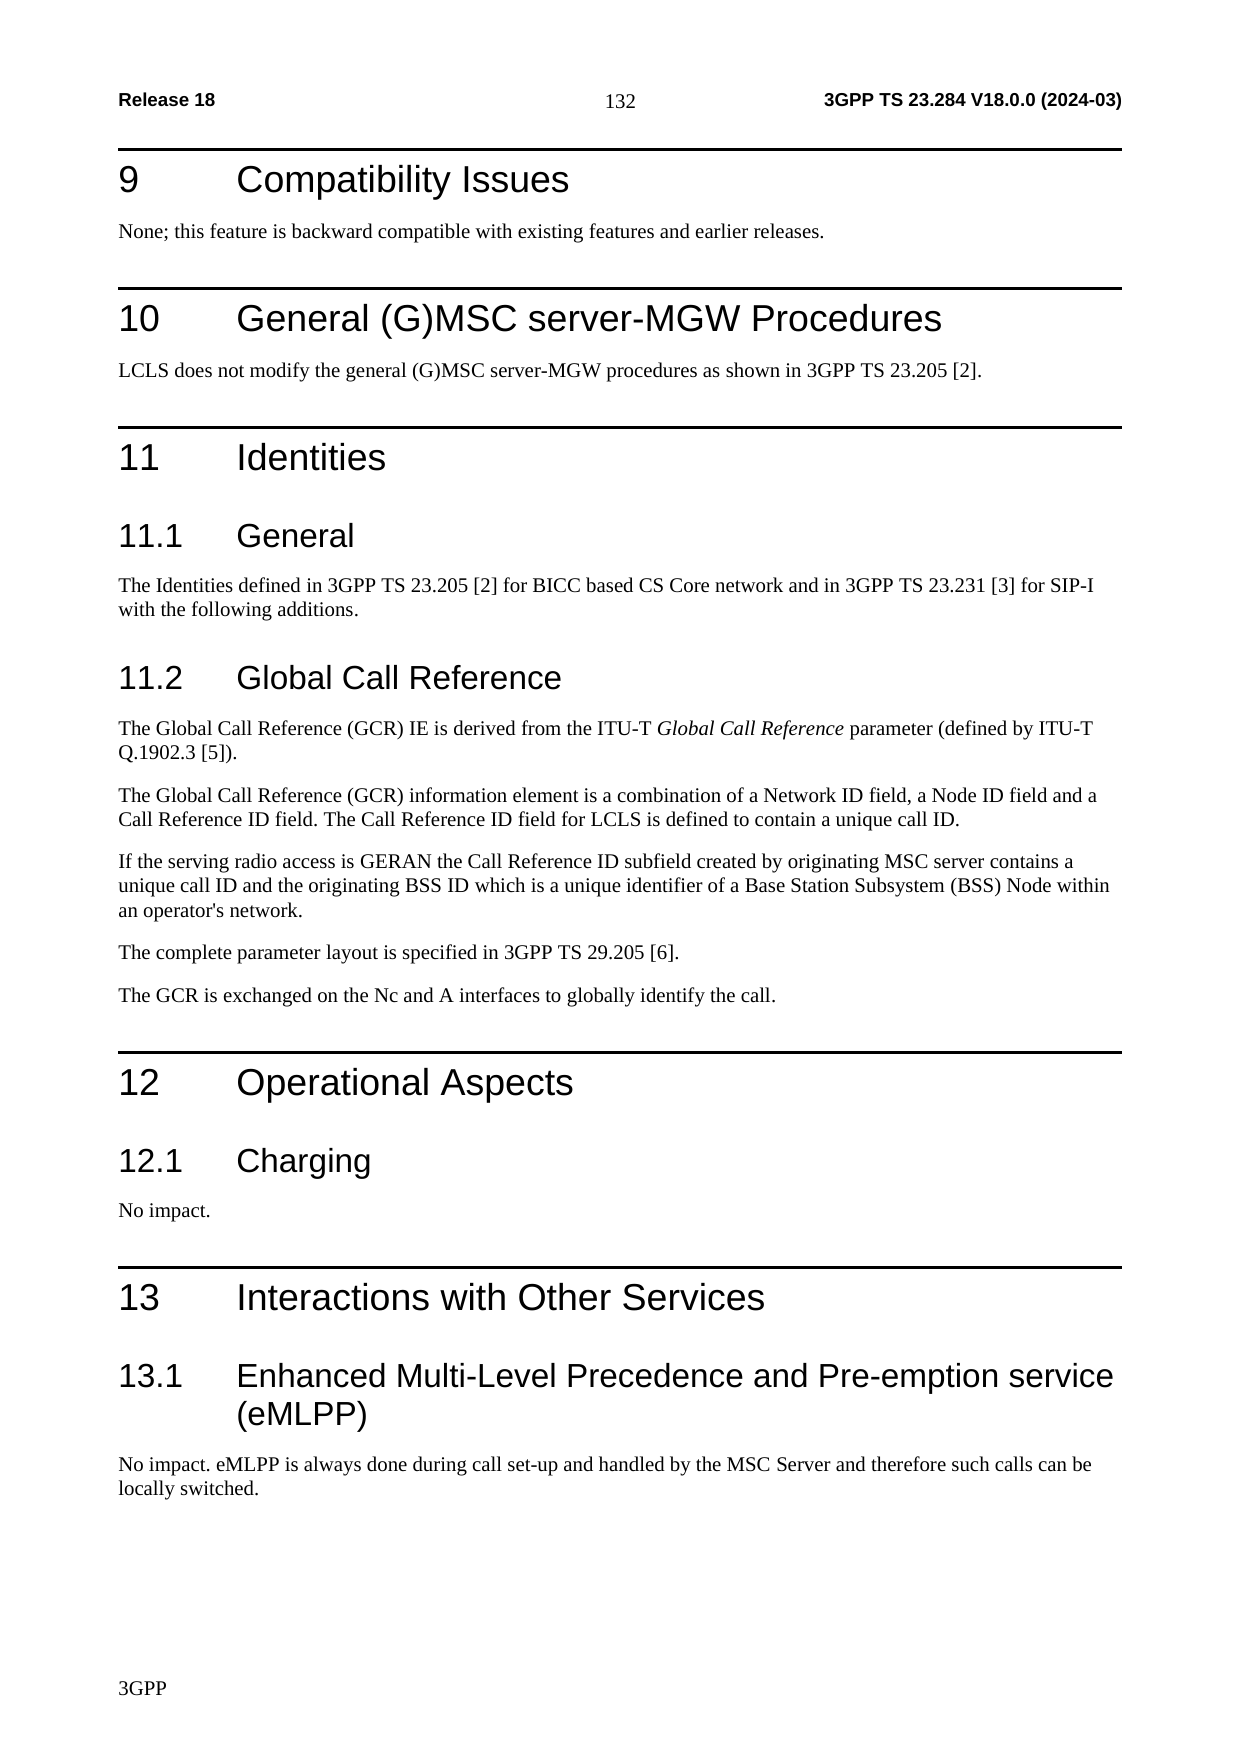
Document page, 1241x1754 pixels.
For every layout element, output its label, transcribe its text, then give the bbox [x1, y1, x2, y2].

text None; this feature is backward compatible with existing features and earlier releases. [118, 219, 1122, 243]
subtitle 12 Operational Aspects [118, 1054, 1122, 1103]
text The complete parameter layout is specified in 3GPP TS 29.205 [6]. [118, 940, 1122, 964]
text No impact. eMLPP is always done during call set-up and handled by the MSC Server and therefore such calls can be locally switched. [118, 1452, 1122, 1500]
subtitle 10 General (G)MSC server-MGW Procedures [118, 290, 1122, 339]
text The Identities defined in 3GPP TS 23.205 [2] for BICC based CS Core network and in 3GPP TS 23.231 [3] for SIP-I with the following additions. [118, 573, 1122, 621]
text The GCR is exchanged on the Nc and A interfaces to globally identify the call. [118, 983, 1122, 1007]
text If the serving radio access is GERAN the Call Reference ID subfield created by originating MSC server contains a unique call ID and the originating BSS ID which is a unique identifier of a Base Station Subsystem (BSS) Node within an operator's network. [118, 849, 1122, 922]
text LCLS does not modify the general (G)MSC server-MGW procedures as shown in 3GPP TS 23.205 [2]. [118, 358, 1122, 382]
subtitle 11.2 Global Call Reference [118, 658, 1122, 697]
subtitle 13 Interactions with Other Services [118, 1269, 1122, 1318]
subtitle 9 Compatibility Issues [118, 151, 1122, 200]
text The Global Call Reference (GCR) IE is derived from the ITU-T Global Call Reference parameter (defined by ITU-T Q.1902.3 [5]). [118, 716, 1122, 764]
subtitle 11 Identities [118, 429, 1122, 478]
subtitle 11.1 General [118, 516, 1122, 554]
subtitle 13.1 Enhanced Multi-Level Precedence and Pre-emption service (eMLPP) [118, 1356, 1122, 1433]
text The Global Call Reference (GCR) information element is a combination of a Network ID field, a Node ID field and a Call Reference ID field. The Call Reference ID field for LCLS is defined to contain a unique call ID. [118, 782, 1122, 831]
text No impact. [118, 1198, 1122, 1222]
subtitle 12.1 Charging [118, 1141, 1122, 1179]
